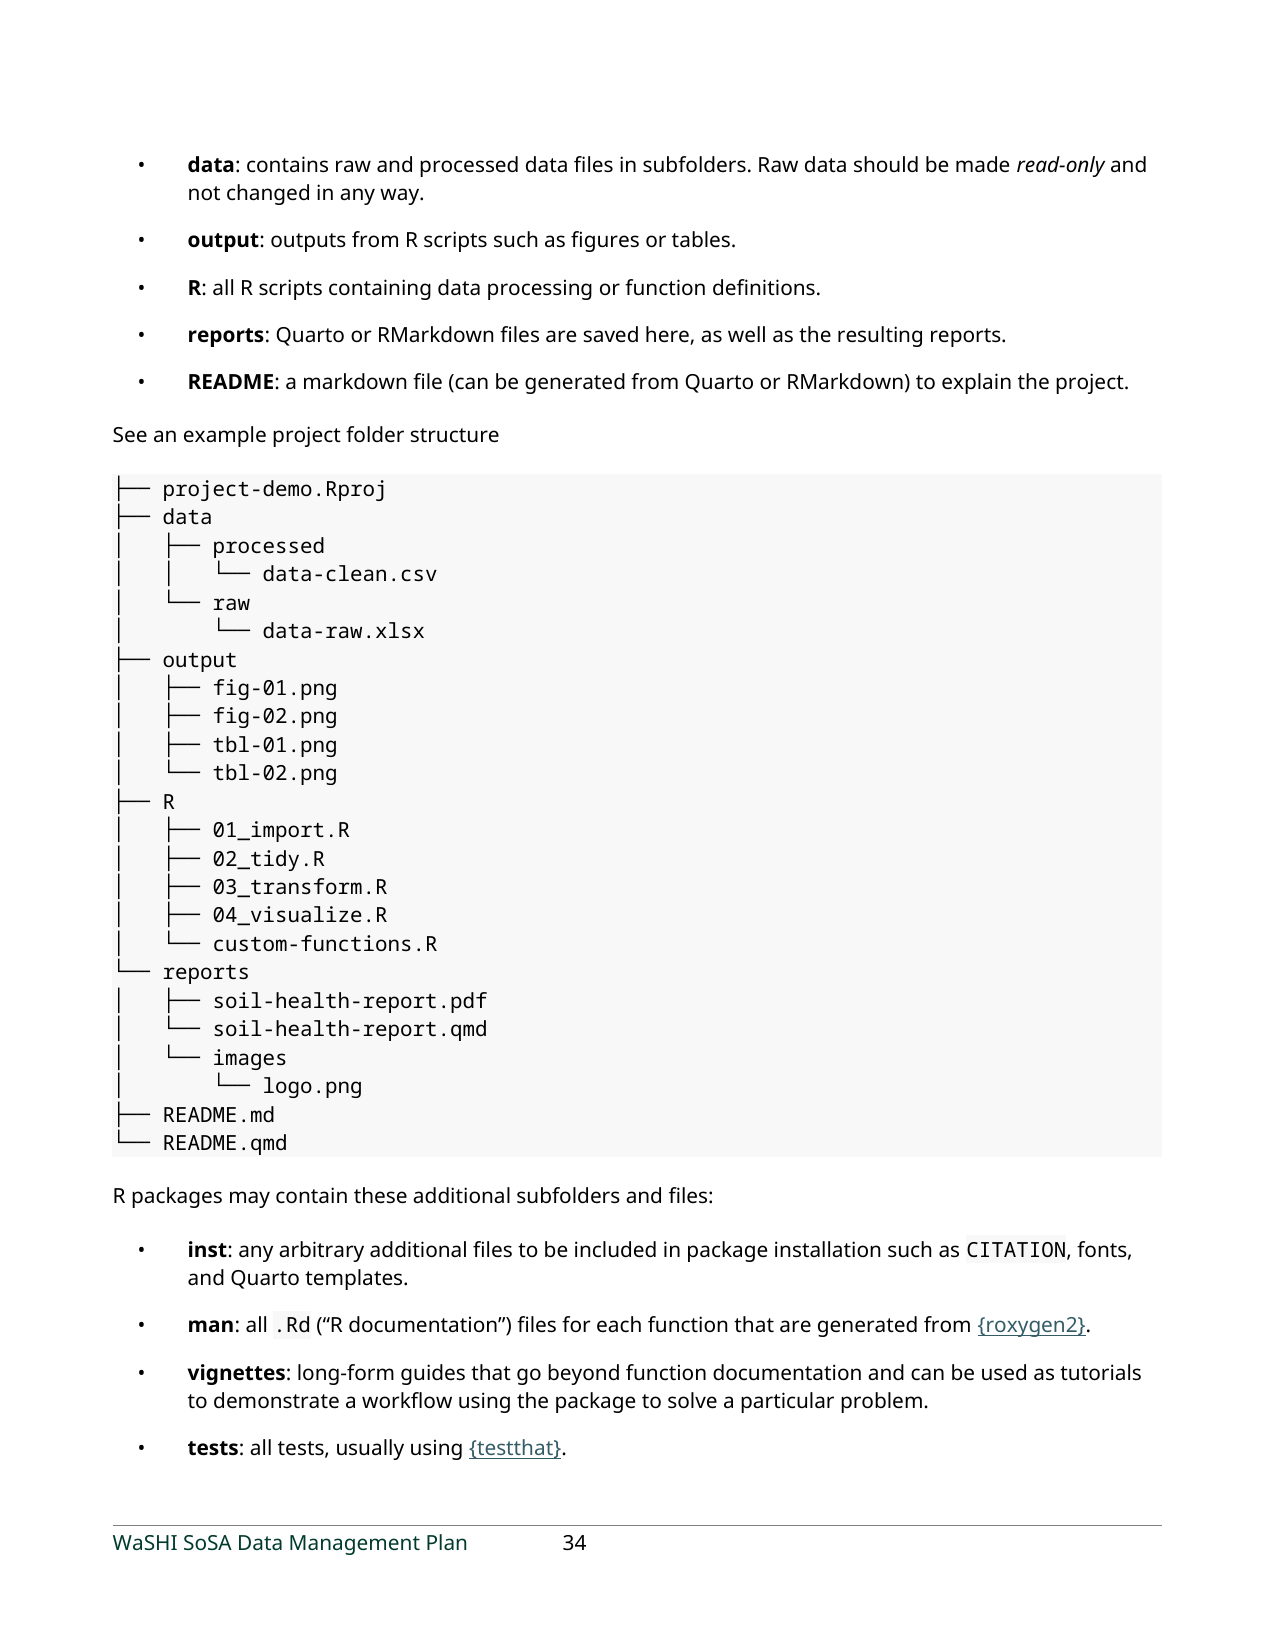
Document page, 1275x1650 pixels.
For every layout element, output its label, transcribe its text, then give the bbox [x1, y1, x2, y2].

text ├── project-demo.Rproj ├── data │ ├── processed │ │ └── data-clean.csv │ └── raw │ └── data-raw.xlsx ├── output │ ├── fig-01.png │ ├── fig-02.png │ ├── tbl-01.png │ └── tbl-02.png ├── R │ ├── 01_import.R │ ├── 02_tidy.R │ ├── 03_transform.R │ ├── 04_visualize.R │ └── custom-functions.R └── reports │ ├── soil-health-report.pdf │ └── soil-health-report.qmd │ └── images │ └── logo.png ├── README.md └── README.qmd [112, 474, 1162, 1157]
list vignettes: long-form guides that go beyond function documentation and can be used as tutorials to demonstrate a workflow using the package to solve a particular problem. [137, 1358, 1162, 1415]
list reports: Quarto or RMarkdown files are saved here, as well as the resulting reports. [137, 320, 1162, 348]
list output: outputs from R scripts such as figures or tables. [137, 226, 1162, 254]
list tests: all tests, usually using {testthat}. [137, 1433, 1162, 1462]
list R: all R scripts containing data processing or function definitions. [137, 273, 1162, 301]
text R packages may contain these additional subfolders and files: [112, 1182, 1162, 1210]
list man: all .Rd (“R documentation”) files for each function that are generated from {roxygen2}. [311, 1311, 1162, 1339]
list README: a markdown file (can be generated from Quarto or RMarkdown) to explain the project. [137, 367, 1162, 396]
list inst: any arbitrary additional files to be included in package installation such as CITATION, fonts, and Quarto templates. [137, 1235, 1162, 1292]
list data: contains raw and processed data files in subfolders. Raw data should be made read-only and not changed in any way. [137, 150, 1162, 207]
text See an example project folder structure [112, 421, 1162, 449]
